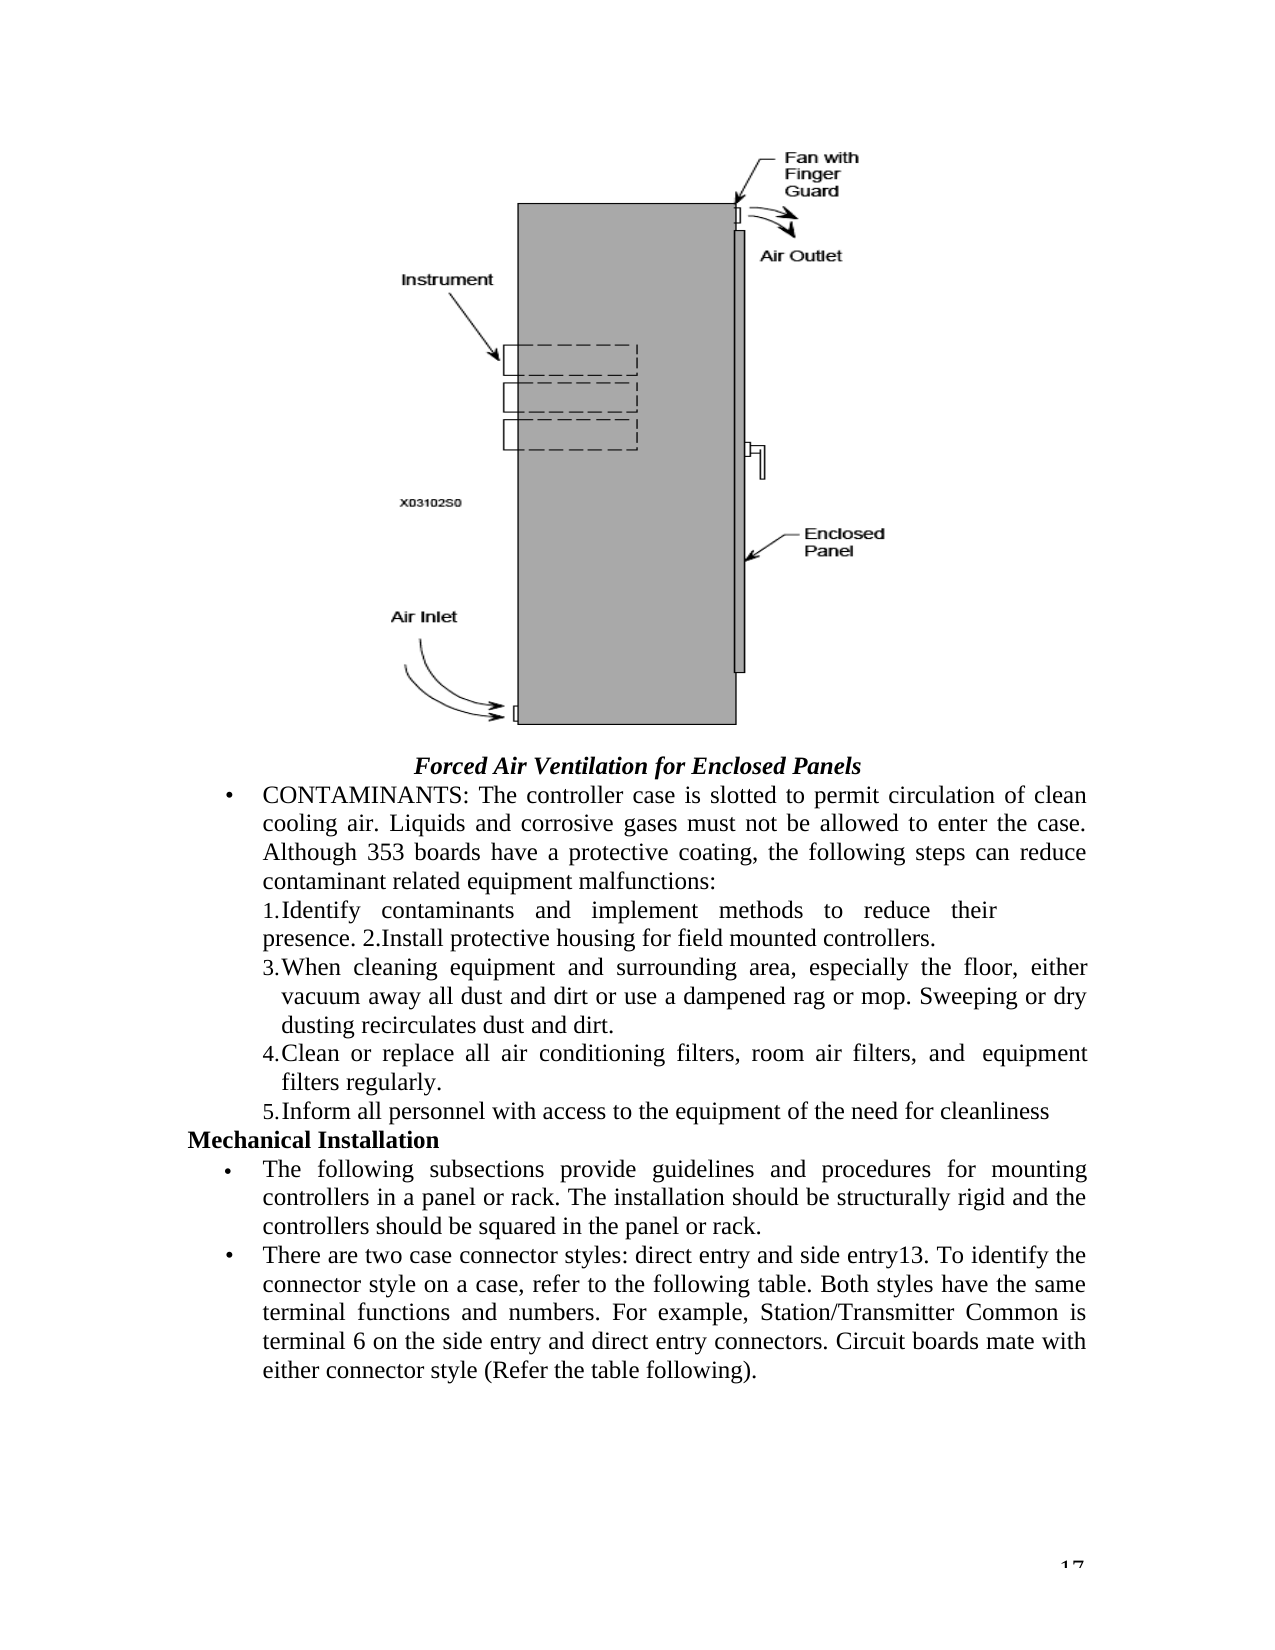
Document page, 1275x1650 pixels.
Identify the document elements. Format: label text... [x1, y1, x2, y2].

list Identify contaminants and implement methods to reduce their presence. 2.Install protective housing for field mounted controllers. [262, 895, 997, 952]
list The following subsections provide guidelines and procedures for mounting controllers in a panel or rack. The installation should be structurally rigid and the controllers should be squared in the panel or rack. [225, 1154, 1087, 1240]
subtitle Mechanical Installation [187, 1125, 1269, 1154]
list When cleaning equipment and surrounding area, especially the floor, either vacuum away all dust and dirt or use a dampened rag or mop. Sweeping or dry dusting recirculates dust and dirt. [262, 952, 1087, 1038]
list Clean or replace all air conditioning filters, room air filters, and equipment filters regularly. [262, 1038, 1088, 1096]
picture [391, 150, 886, 725]
list There are two case connector styles: direct entry and side entry13. To identify the connector style on a case, refer to the following table. Both styles have the same terminal functions and numbers. For example, Station/Transmitter Common is terminal 6 on the side entry and direct entry connectors. Circuit boards mate with either connector style (Refer the table following). [225, 1240, 1087, 1384]
list CONTAMINANTS: The controller case is slotted to permit circulation of clean cooling air. Liquids and corrosive gases must not be allowed to enter the case. Although 353 boards have a protective coating, the following steps can reduce contaminant related equipment malfunctions: [225, 780, 1088, 895]
text Forced Air Ventilation for Enclosed Panels [413, 751, 1269, 780]
list Inform all personnel with access to the equipment of the need for cleanliness [262, 1096, 1269, 1125]
